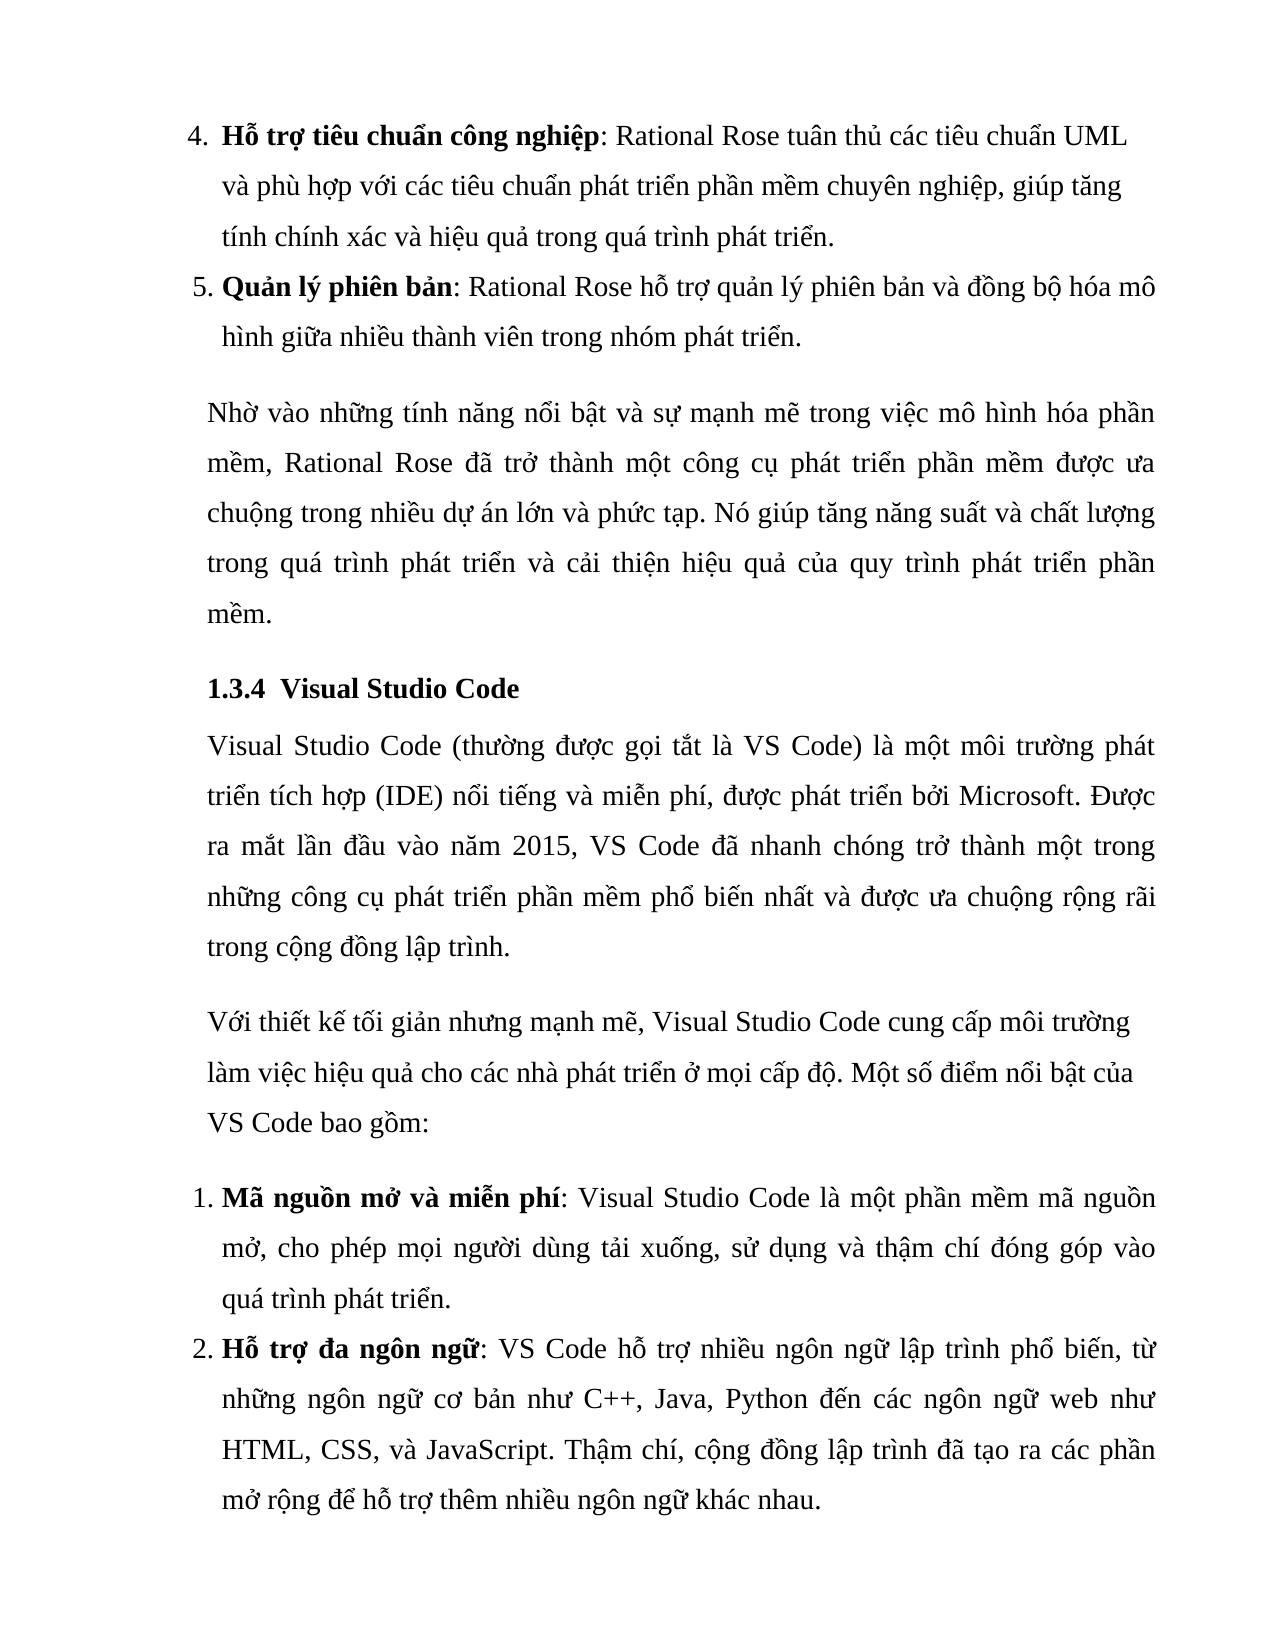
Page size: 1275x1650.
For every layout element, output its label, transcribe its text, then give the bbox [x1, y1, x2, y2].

list Quản lý phiên bản: Rational Rose hỗ trợ quản lý phiên bản và đồng bộ hóa mô hình giữa nhiều thành viên trong nhóm phát triển. [192, 269, 1157, 353]
text Với thiết kế tối giản nhưng mạnh mẽ, Visual Studio Code cung cấp môi trường làm việc hiệu quả cho các nhà phát triển ở mọi cấp độ. Một số điểm nổi bật của VS Code bao gồm: [207, 1004, 1157, 1138]
list Hỗ trợ tiêu chuẩn công nghiệp: Rational Rose tuân thủ các tiêu chuẩn UML và phù hợp với các tiêu chuẩn phát triển phần mềm chuyên nghiệp, giúp tăng tính chính xác và hiệu quả trong quá trình phát triển. [187, 118, 1157, 252]
list Hỗ trợ đa ngôn ngữ: VS Code hỗ trợ nhiều ngôn ngữ lập trình phổ biến, từ những ngôn ngữ cơ bản như C++, Java, Python đến các ngôn ngữ web như HTML, CSS, và JavaScript. Thậm chí, cộng đồng lập trình đã tạo ra các phần mở rộng để hỗ trợ thêm nhiều ngôn ngữ khác nhau. [192, 1331, 1157, 1516]
text Visual Studio Code (thường được gọi tắt là VS Code) là một môi trường phát triển tích hợp (IDE) nổi tiếng và miễn phí, được phát triển bởi Microsoft. Được ra mắt lần đầu vào năm 2015, VS Code đã nhanh chóng trở thành một trong những công cụ phát triển phần mềm phổ biến nhất và được ưa chuộng rộng rãi trong cộng đồng lập trình. [207, 728, 1157, 963]
list Mã nguồn mở và miễn phí: Visual Studio Code là một phần mềm mã nguồn mở, cho phép mọi người dùng tải xuống, sử dụng và thậm chí đóng góp vào quá trình phát triển. [192, 1180, 1157, 1314]
text Nhờ vào những tính năng nổi bật và sự mạnh mẽ trong việc mô hình hóa phần mềm, Rational Rose đã trở thành một công cụ phát triển phần mềm được ưa chuộng trong nhiều dự án lớn và phức tạp. Nó giúp tăng năng suất và chất lượng trong quá trình phát triển và cải thiện hiệu quả của quy trình phát triển phần mềm. [207, 395, 1157, 629]
subtitle 1.3.4 Visual Studio Code [207, 671, 1157, 705]
